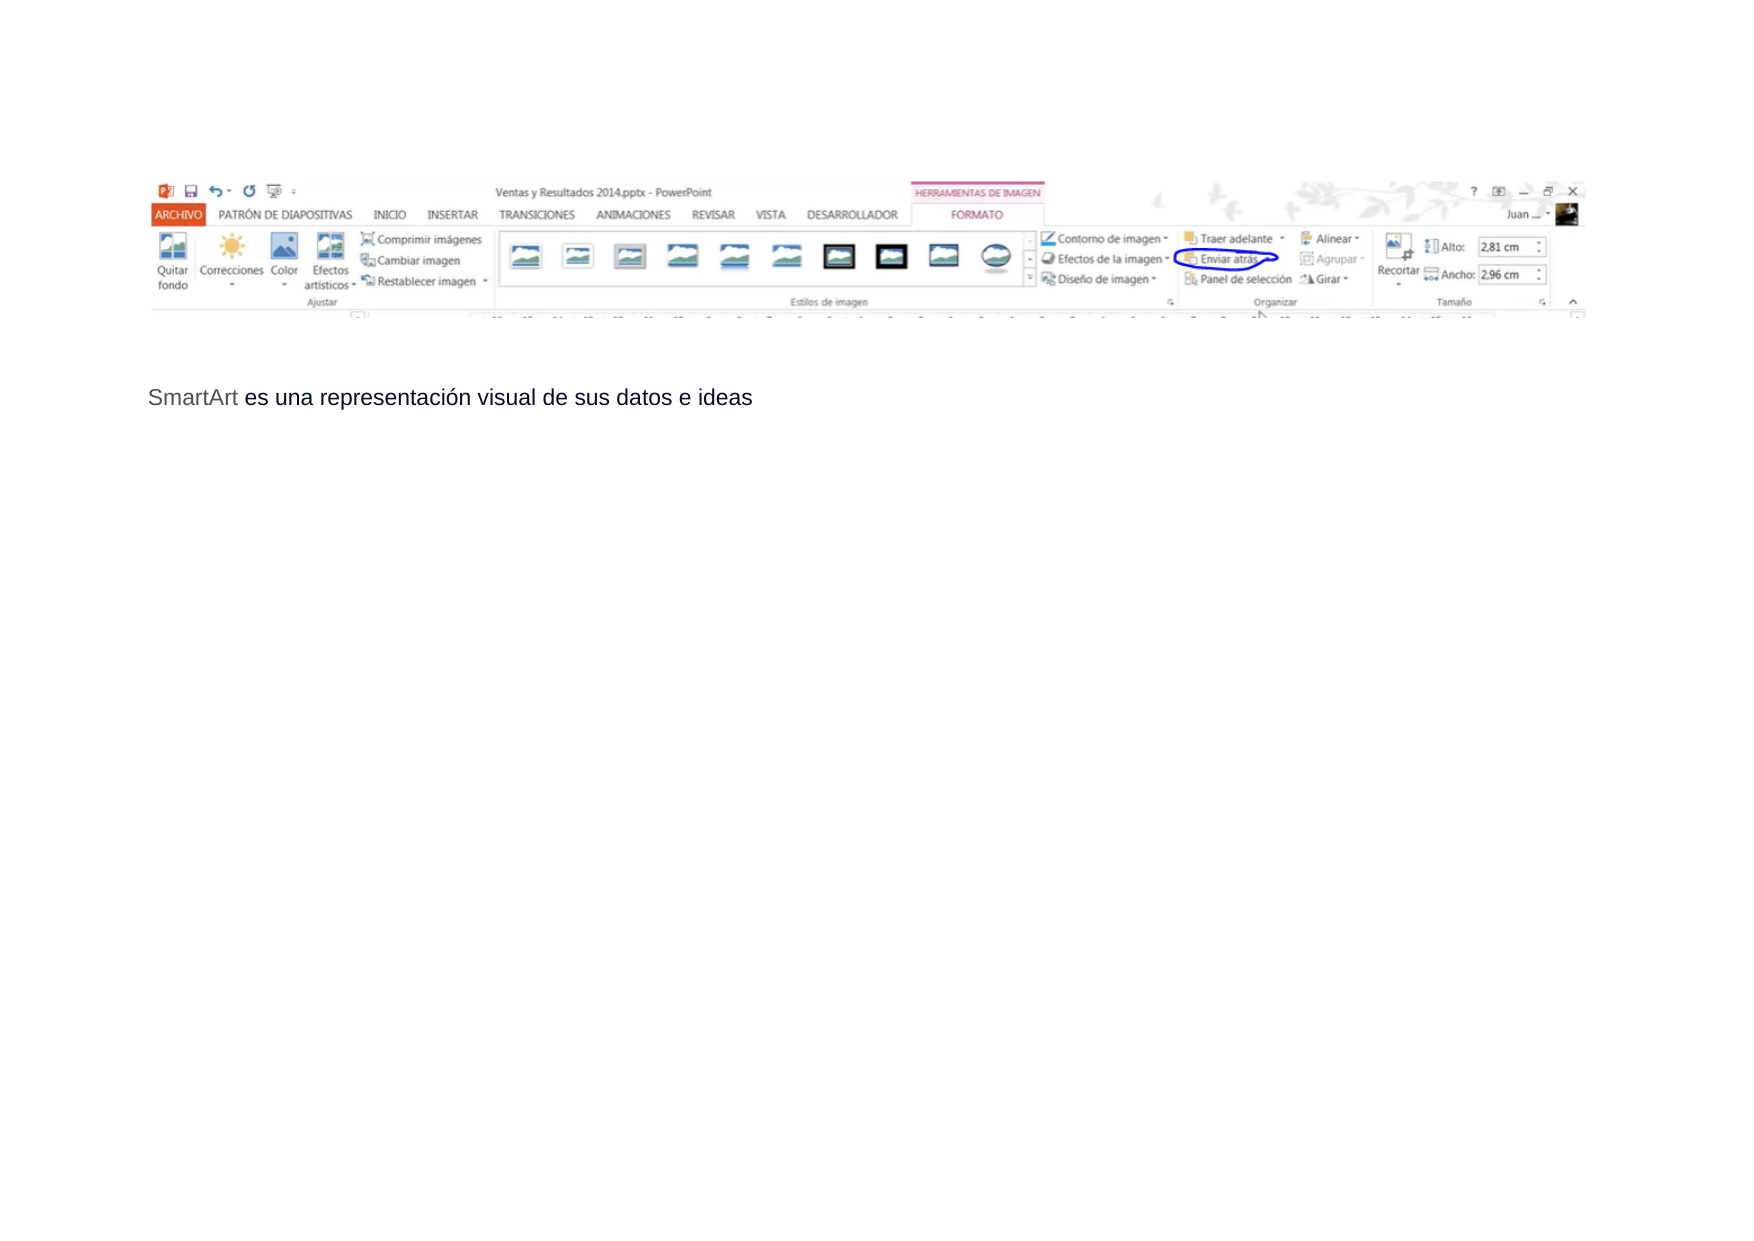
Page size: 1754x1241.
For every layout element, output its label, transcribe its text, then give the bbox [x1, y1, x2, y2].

text SmartArt es una representación visual de sus datos e ideas [244, 384, 1606, 410]
picture [147, 177, 1607, 318]
